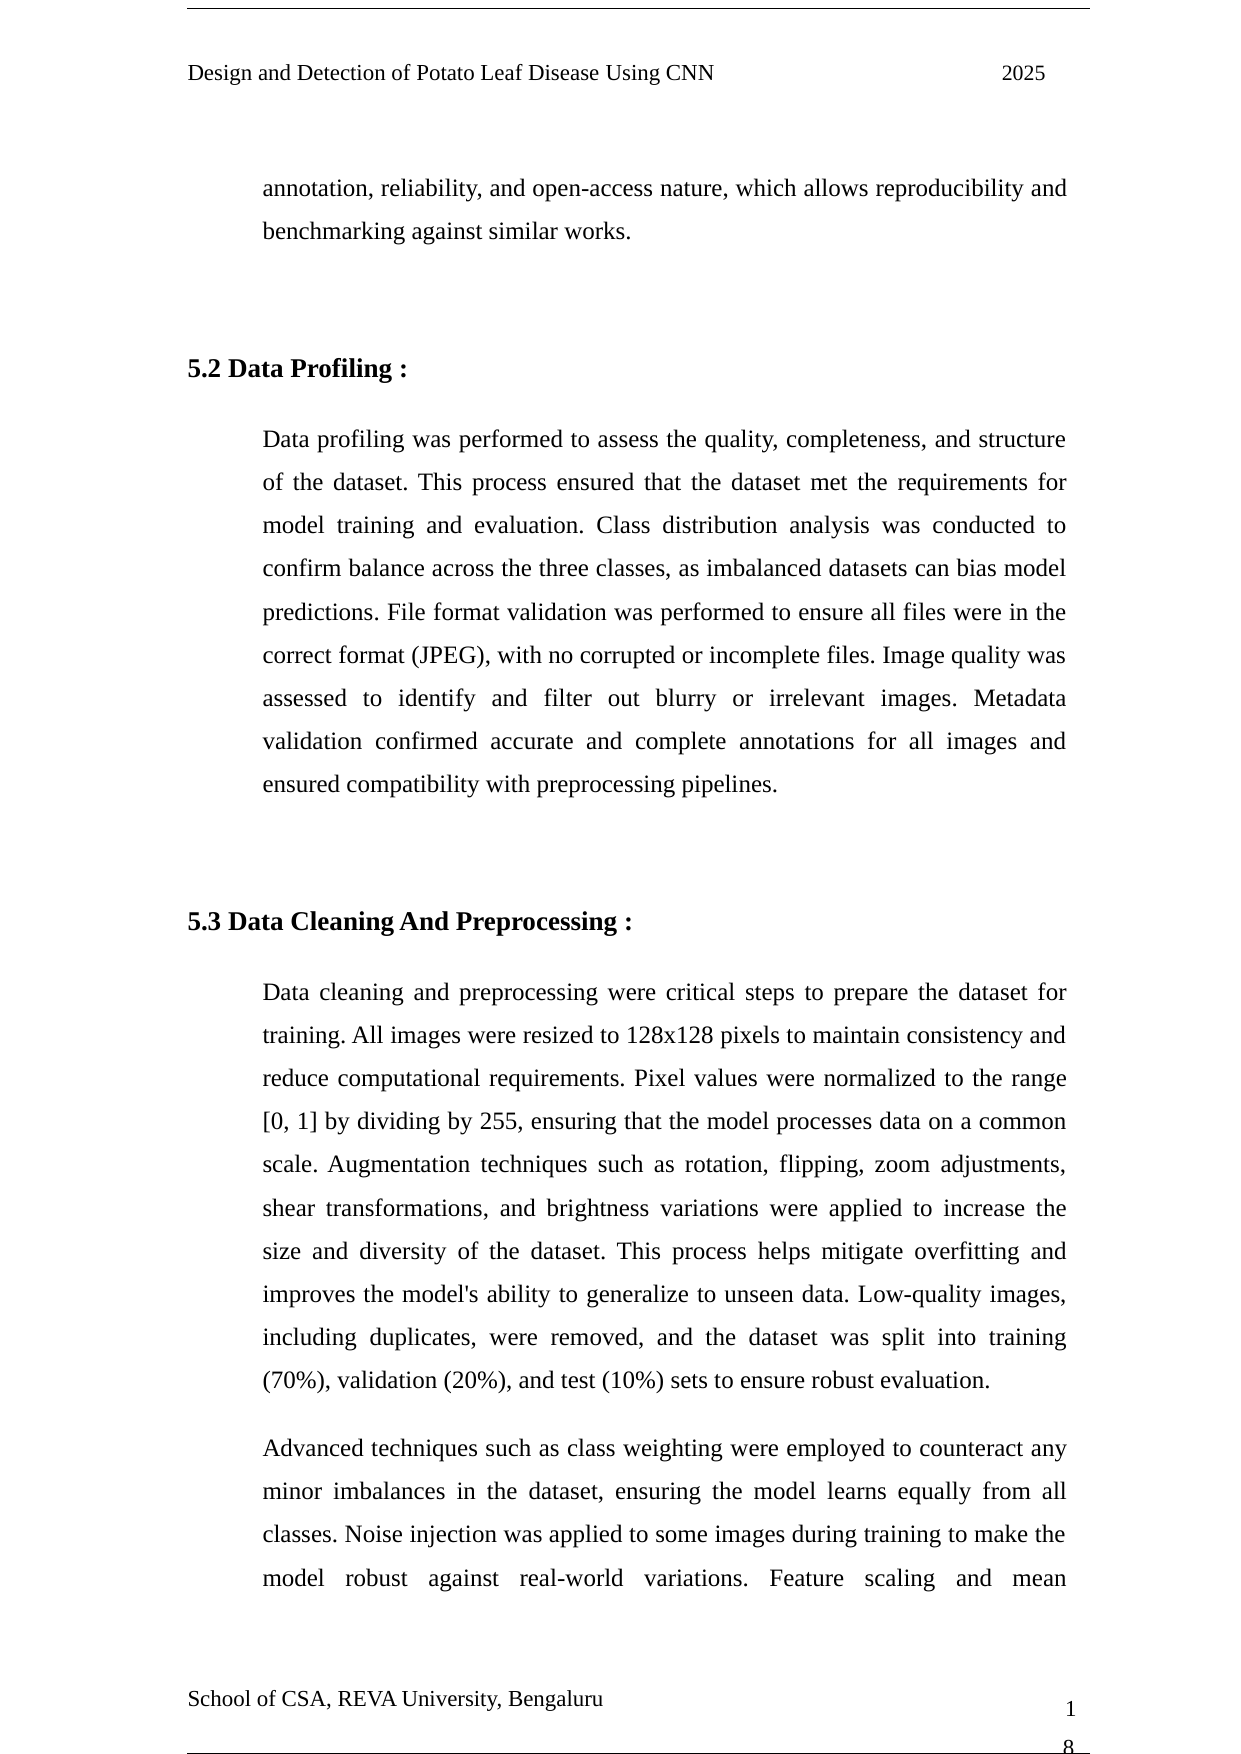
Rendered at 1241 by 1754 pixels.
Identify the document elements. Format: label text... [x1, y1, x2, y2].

text Data profiling was performed to assess the quality, completeness, and structure of the dataset. This process ensured that the dataset met the requirements for model training and evaluation. Class distribution analysis was conducted to confirm balance across the three classes, as imbalanced datasets can bias model predictions. File format validation was performed to ensure all files were in the correct format (JPEG), with no corrupted or incomplete files. Image quality was assessed to identify and filter out blurry or irrelevant images. Metadata validation confirmed accurate and complete annotations for all images and ensured compatibility with preprocessing pipelines. [262, 510, 1067, 884]
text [262, 173, 1067, 331]
text 5.3 Data Cleaning And Preprocessing : [187, 992, 1067, 1023]
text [262, 1519, 1067, 1591]
text Data cleaning and preprocessing were critical steps to prepare the dataset for training. All images were resized to 128x128 pixels to maintain consistency and reduce computational requirements. Pixel values were normalized to the range [0, 1] by dividing by 255, ensuring that the model processes data on a common scale. Augmentation techniques such as rotation, flipping, zoom adjustments, shear transformations, and brightness variations were applied to increase the size and diversity of the dataset. This process helps mitigate overfitting and improves the model's ability to generalize to unseen data. Low-quality images, including duplicates, were removed, and the dataset was split into training (70%), validation (20%), and test (10%) sets to ensure robust evaluation. [262, 1063, 1067, 1480]
text 5.2 Data Profiling : [187, 439, 1067, 470]
